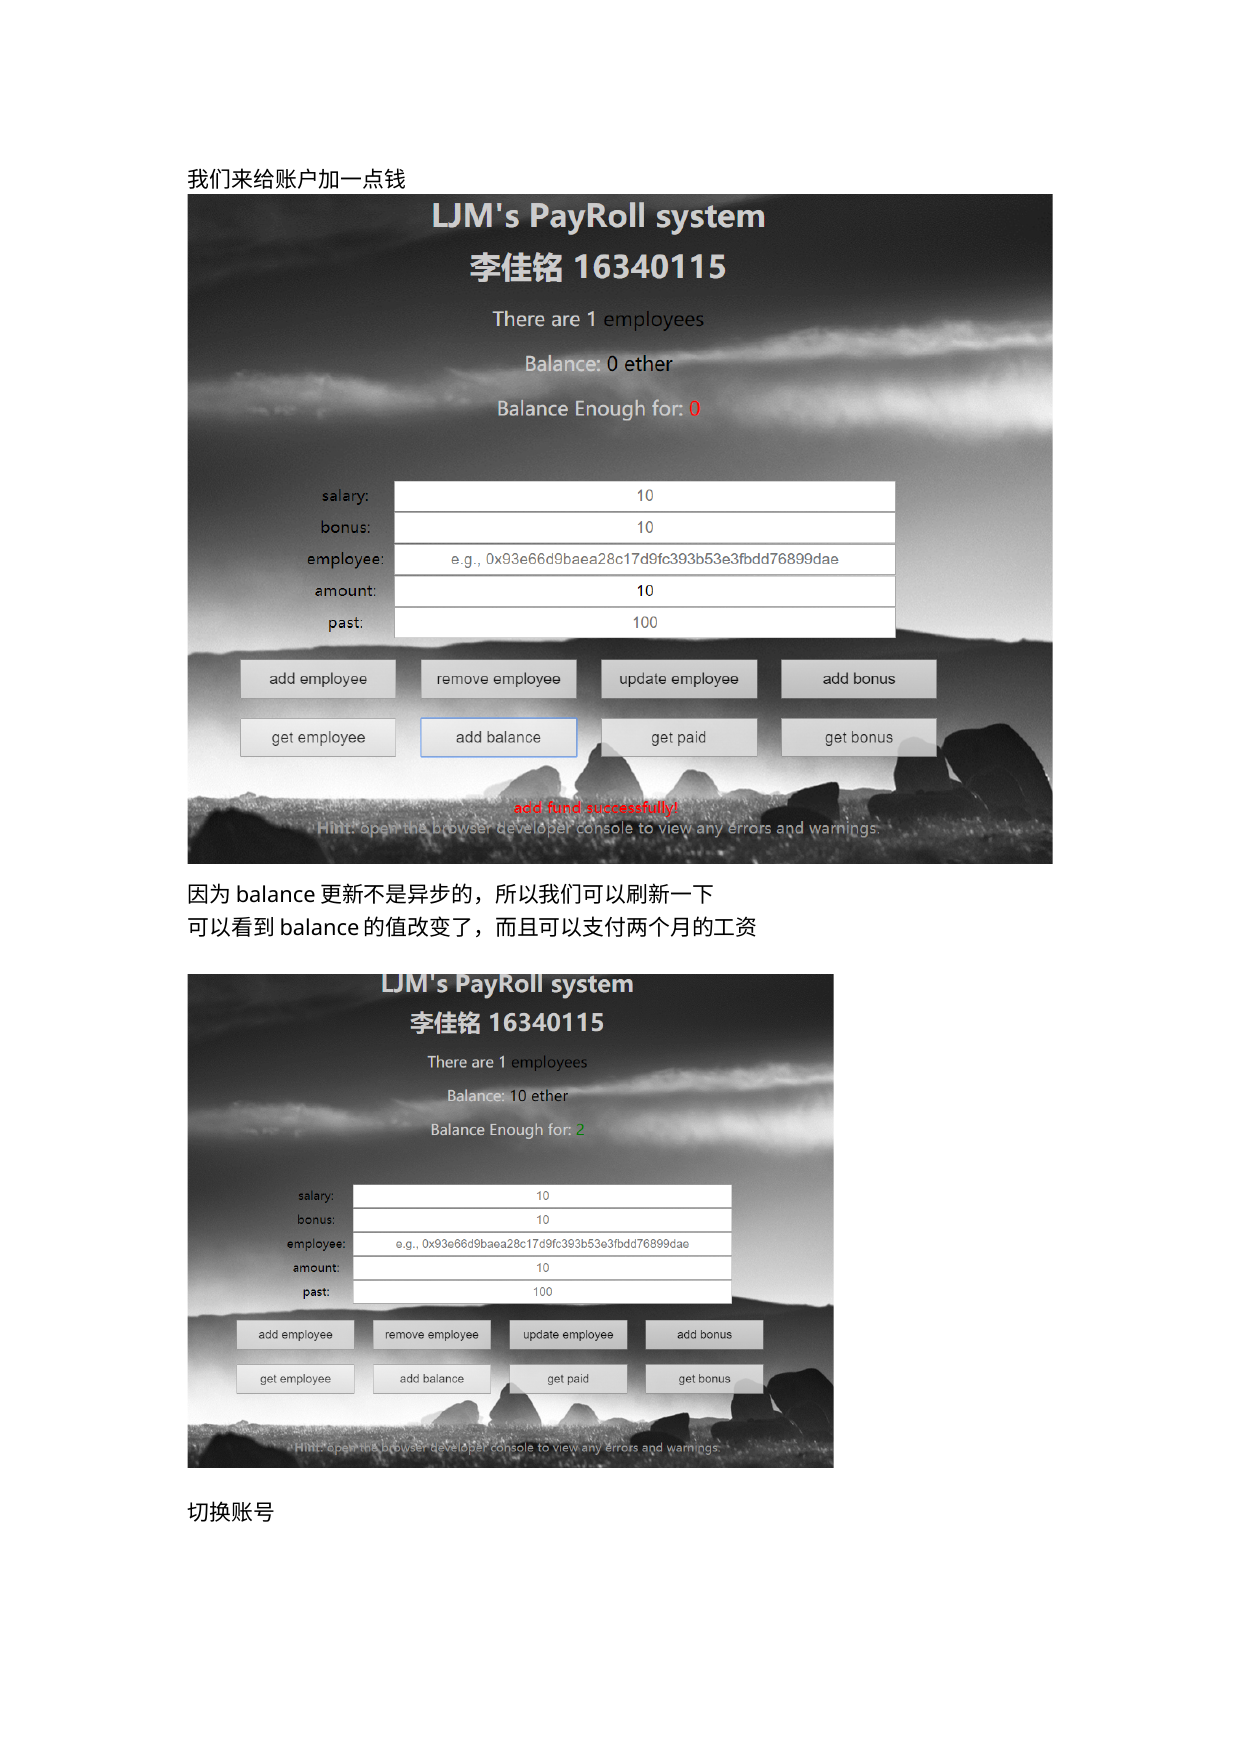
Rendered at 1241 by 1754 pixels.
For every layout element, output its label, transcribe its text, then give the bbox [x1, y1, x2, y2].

text 切换账号 [187, 1494, 1053, 1527]
text 因为balance更新不是异步的，所以我们可以刷新一下 [187, 877, 1053, 909]
text 我们来给账户加一点钱 [187, 162, 1053, 194]
picture [187, 974, 834, 1468]
picture [187, 194, 1053, 864]
text 可以看到balance的值改变了，而且可以支付两个月的工资 [187, 909, 1053, 942]
